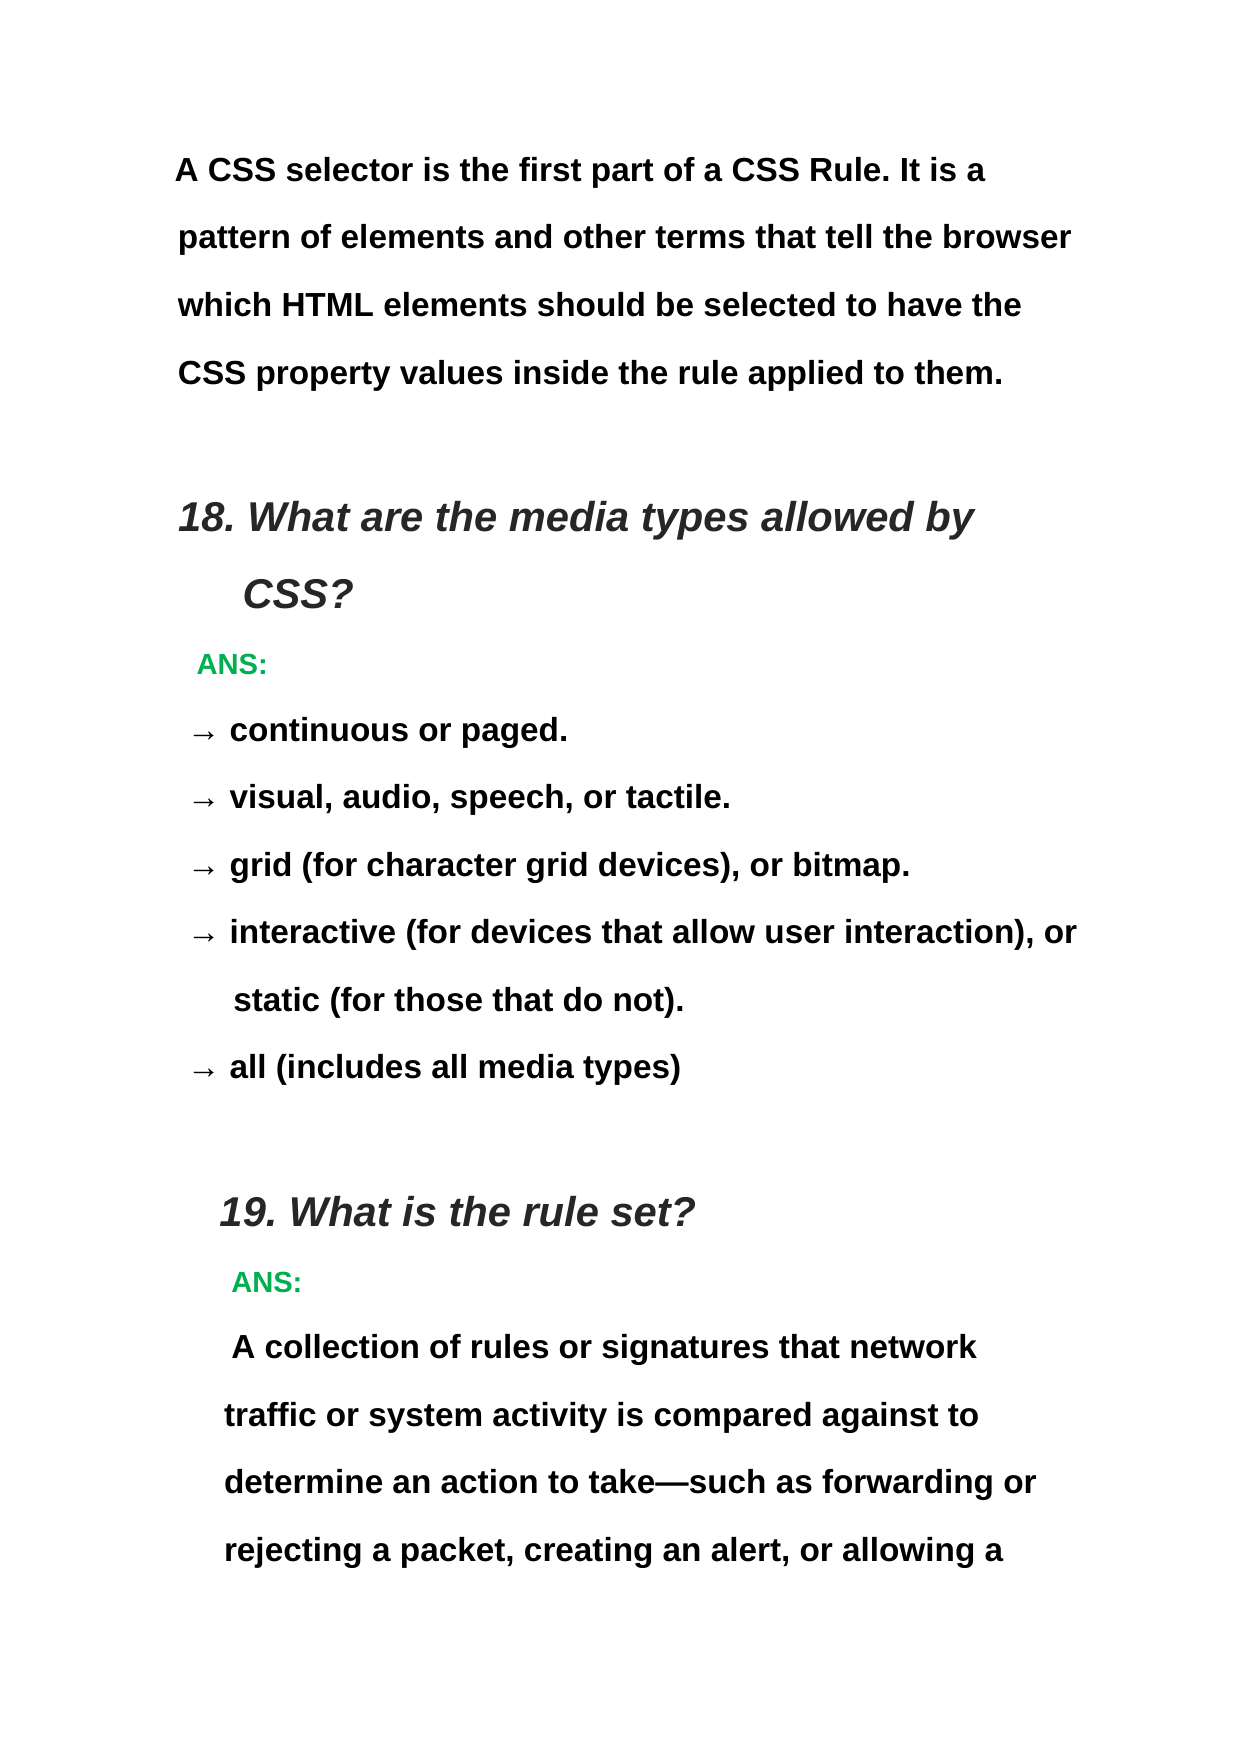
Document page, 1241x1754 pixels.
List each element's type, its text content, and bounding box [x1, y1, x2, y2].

subtitle → all (includes all media types) [150, 1048, 1090, 1086]
subtitle → grid (for character grid devices), or bitmap. [150, 845, 1090, 883]
subtitle → continuous or paged. [150, 709, 1090, 748]
subtitle → interactive (for devices that allow user interaction), or [150, 912, 1090, 951]
subtitle rejecting a packet, creating an alert, or allowing a [150, 1530, 1090, 1568]
subtitle 19. What is the rule set? [150, 1187, 1090, 1235]
subtitle which HTML elements should be selected to have the [150, 285, 1090, 324]
subtitle 18. What are the media types allowed by [150, 493, 1090, 541]
subtitle traffic or system activity is compared against to [150, 1395, 1090, 1433]
subtitle ANS: [150, 647, 1090, 680]
subtitle → visual, audio, speech, or tactile. [150, 777, 1090, 816]
subtitle determine an action to take—such as forwarding or [150, 1462, 1090, 1501]
subtitle static (for those that do not). [150, 980, 1090, 1018]
subtitle pattern of elements and other terms that tell the browser [150, 218, 1090, 256]
subtitle ANS: [150, 1264, 1090, 1298]
subtitle CSS? [150, 570, 1090, 618]
subtitle A CSS selector is the first part of a CSS Rule. It is a [150, 150, 1090, 188]
subtitle CSS property values inside the rule applied to them. [150, 353, 1090, 391]
subtitle A collection of rules or signatures that network [150, 1327, 1090, 1366]
